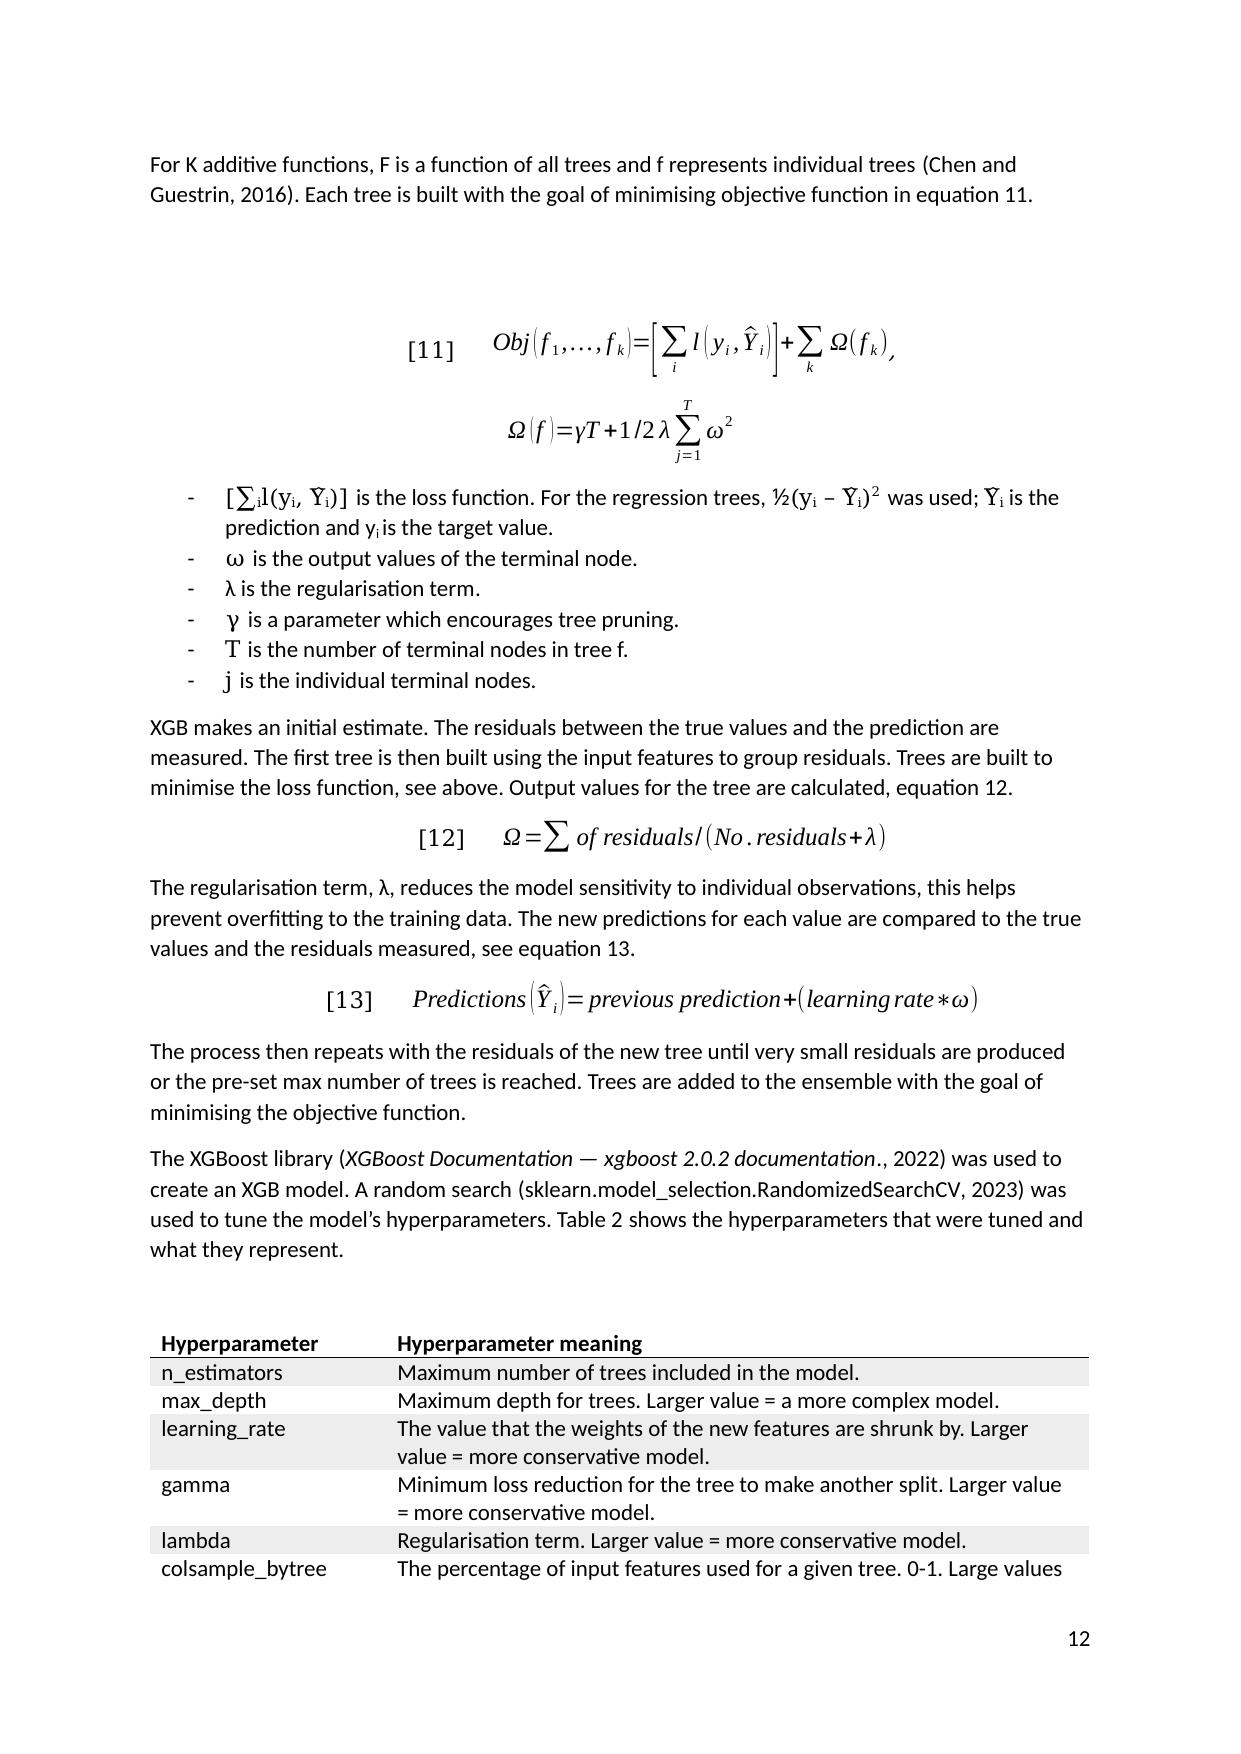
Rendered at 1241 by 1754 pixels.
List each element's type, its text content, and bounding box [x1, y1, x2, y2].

table_cell n_estimators [150, 1358, 386, 1386]
list γ is a parameter which encourages tree pruning. [187, 604, 1090, 633]
list j is the individual terminal nodes. [187, 666, 1090, 694]
table_header Hyperparameter meaning [386, 1329, 1089, 1357]
list ω is the output values of the terminal node. [187, 544, 1090, 572]
table_cell Maximum depth for trees. Larger value = a more complex model. [386, 1386, 1089, 1414]
table_cell learning_rate [150, 1414, 386, 1470]
text For K additive functions, F is a function of all trees and f represents individual trees (Chen and Guestrin, 2016). Each tree is built with the goal of minimising objective function in equation 11. [150, 150, 1090, 208]
text The XGBoost library (XGBoost Documentation — xgboost 2.0.2 documentation., 2022) was used to create an XGB model. A random search (sklearn.model_selection.RandomizedSearchCV, 2023) was used to tune the model’s hyperparameters. Table 2 shows the hyperparameters that were tuned and what they represent. [150, 1144, 1090, 1263]
table_cell lambda [150, 1526, 386, 1554]
table_cell Regularisation term. Larger value = more conservative model. [386, 1526, 1089, 1554]
list T is the number of terminal nodes in tree f. [187, 635, 1090, 664]
table_cell colsample_bytree [150, 1554, 386, 1582]
table_cell Maximum number of trees included in the model. [386, 1358, 1089, 1386]
table_cell The value that the weights of the new features are shrunk by. Larger value = more conservative model. [386, 1414, 1089, 1470]
text XGB makes an initial estimate. The residuals between the true values and the prediction are measured. The first tree is then built using the input features to group residuals. Trees are built to minimise the loss function, see above. Output values for the tree are calculated, equation 12. [150, 713, 1090, 802]
table_cell Minimum loss reduction for the tree to make another split. Larger value = more conservative model. [386, 1470, 1089, 1526]
list [∑il(yi, Ŷi)] is the loss function. For the regression trees, ½(yi – Ŷi)2 was used; Ŷi is the prediction and yi is the target value. [187, 483, 1090, 542]
text The process then repeats with the residuals of the new tree until very small residuals are produced or the pre-set max number of trees is reached. Trees are added to the ensemble with the goal of minimising the objective function. [150, 1037, 1090, 1126]
table_header Hyperparameter [150, 1329, 386, 1357]
list λ is the regularisation term. [187, 574, 1090, 602]
list , [262, 321, 1090, 378]
table_cell gamma [150, 1470, 386, 1526]
table_cell max_depth [150, 1386, 386, 1414]
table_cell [386, 1554, 1089, 1582]
text The regularisation term, λ, reduces the model sensitivity to individual observations, this helps prevent overfitting to the training data. The new predictions for each value are compared to the true values and the residuals measured, see equation 13. [150, 873, 1090, 962]
